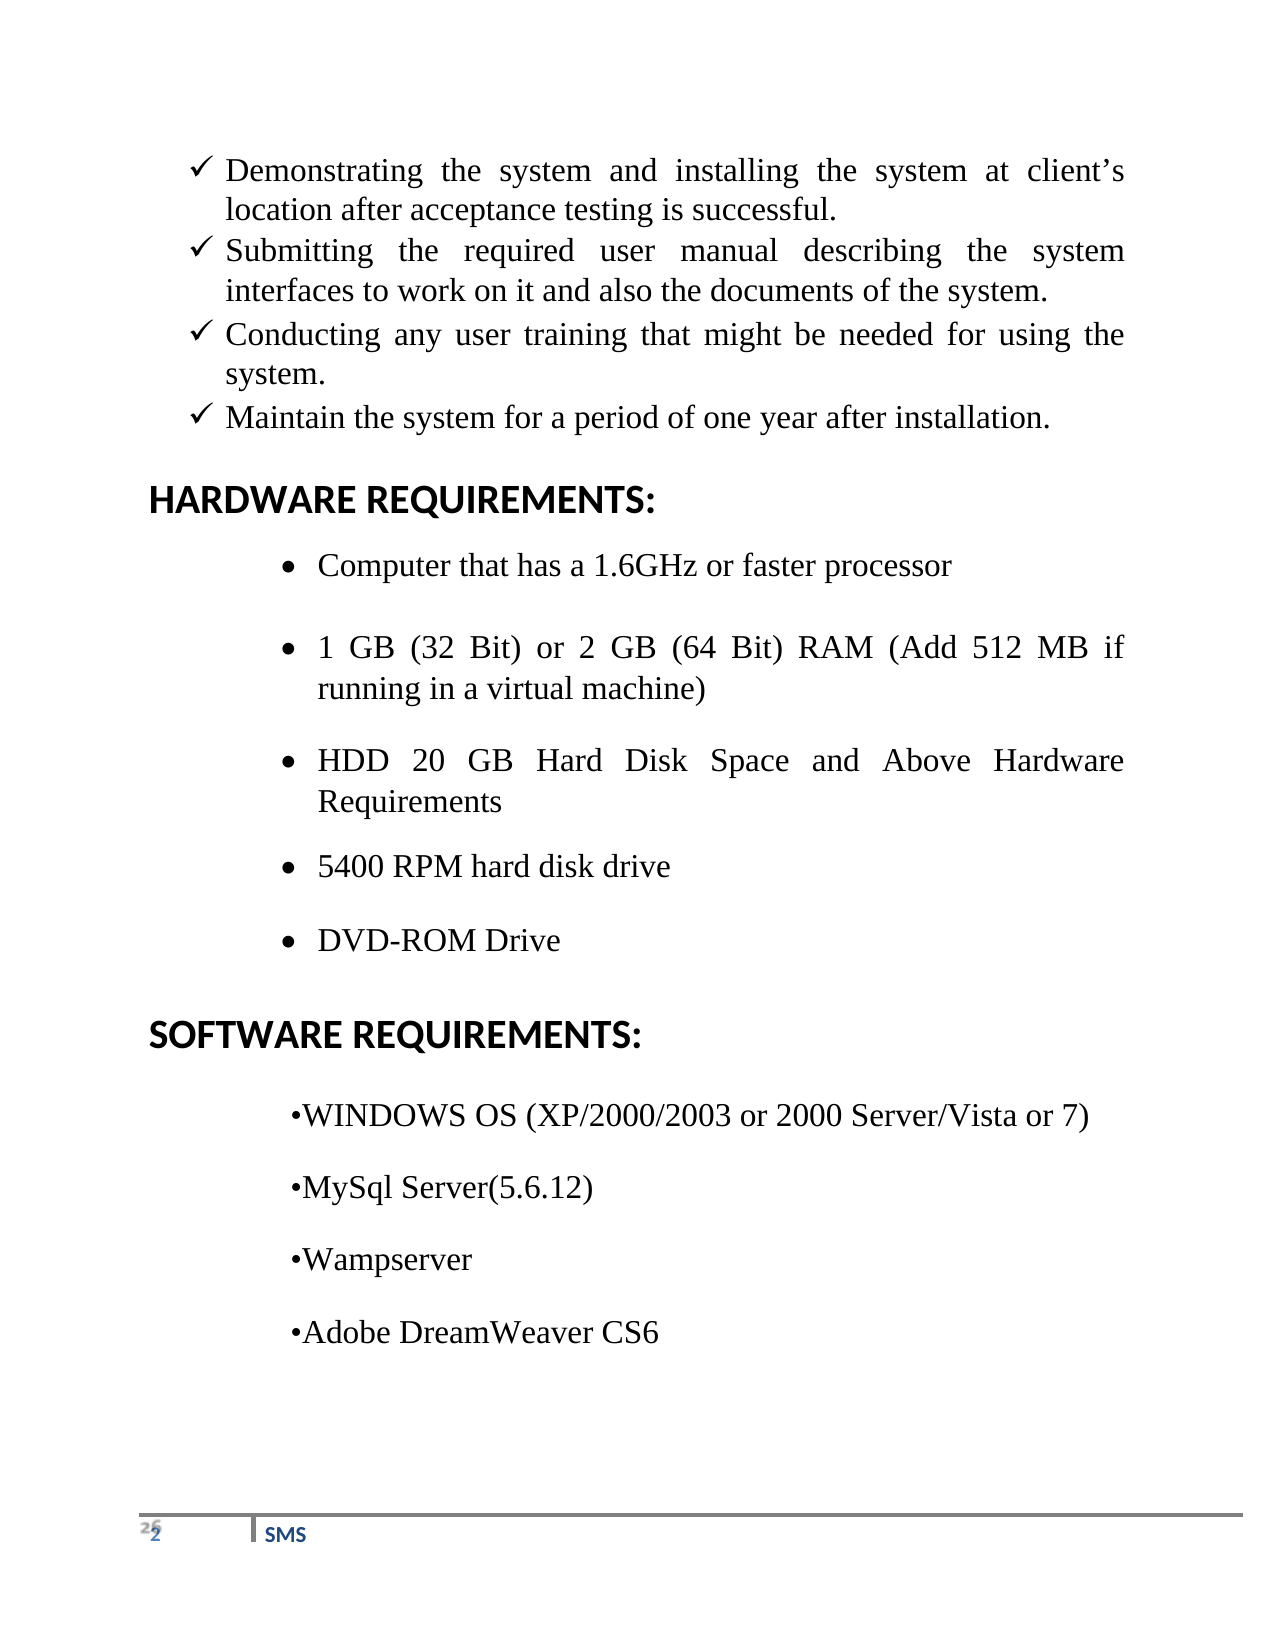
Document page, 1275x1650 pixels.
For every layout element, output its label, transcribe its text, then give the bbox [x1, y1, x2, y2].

text •MySql Server(5.6.12) [148, 1168, 1126, 1206]
list Maintain the system for a period of one year after installation. [188, 397, 1126, 436]
list DVD-ROM Drive [280, 919, 1126, 960]
list 5400 RPM hard disk drive [280, 845, 1126, 886]
text •WINDOWS OS (XP/2000/2003 or 2000 Server/Vista or 7) [148, 1095, 1126, 1133]
text SOFTWARE REQUIREMENTS: [148, 1008, 1265, 1058]
list Submitting the required user manual describing the system interfaces to work on it and also the documents of the system. [188, 231, 1126, 308]
list Demonstrating the system and installing the system at client’s location after acceptance testing is successful. [188, 150, 1126, 228]
text •Adobe DreamWeaver CS6 [148, 1312, 1126, 1351]
text •Wampserver [148, 1239, 1126, 1278]
text HARDWARE REQUIREMENTS: [148, 473, 1265, 523]
list 1 GB (32 Bit) or 2 GB (64 Bit) RAM (Add 512 MB if running in a virtual machine) [280, 626, 1126, 706]
list Computer that has a 1.6GHz or faster processor [280, 543, 1126, 584]
list Conducting any user training that might be needed for using the system. [188, 314, 1126, 392]
list HDD 20 GB Hard Disk Space and Above Hardware Requirements [280, 739, 1126, 819]
picture [138, 1517, 163, 1535]
